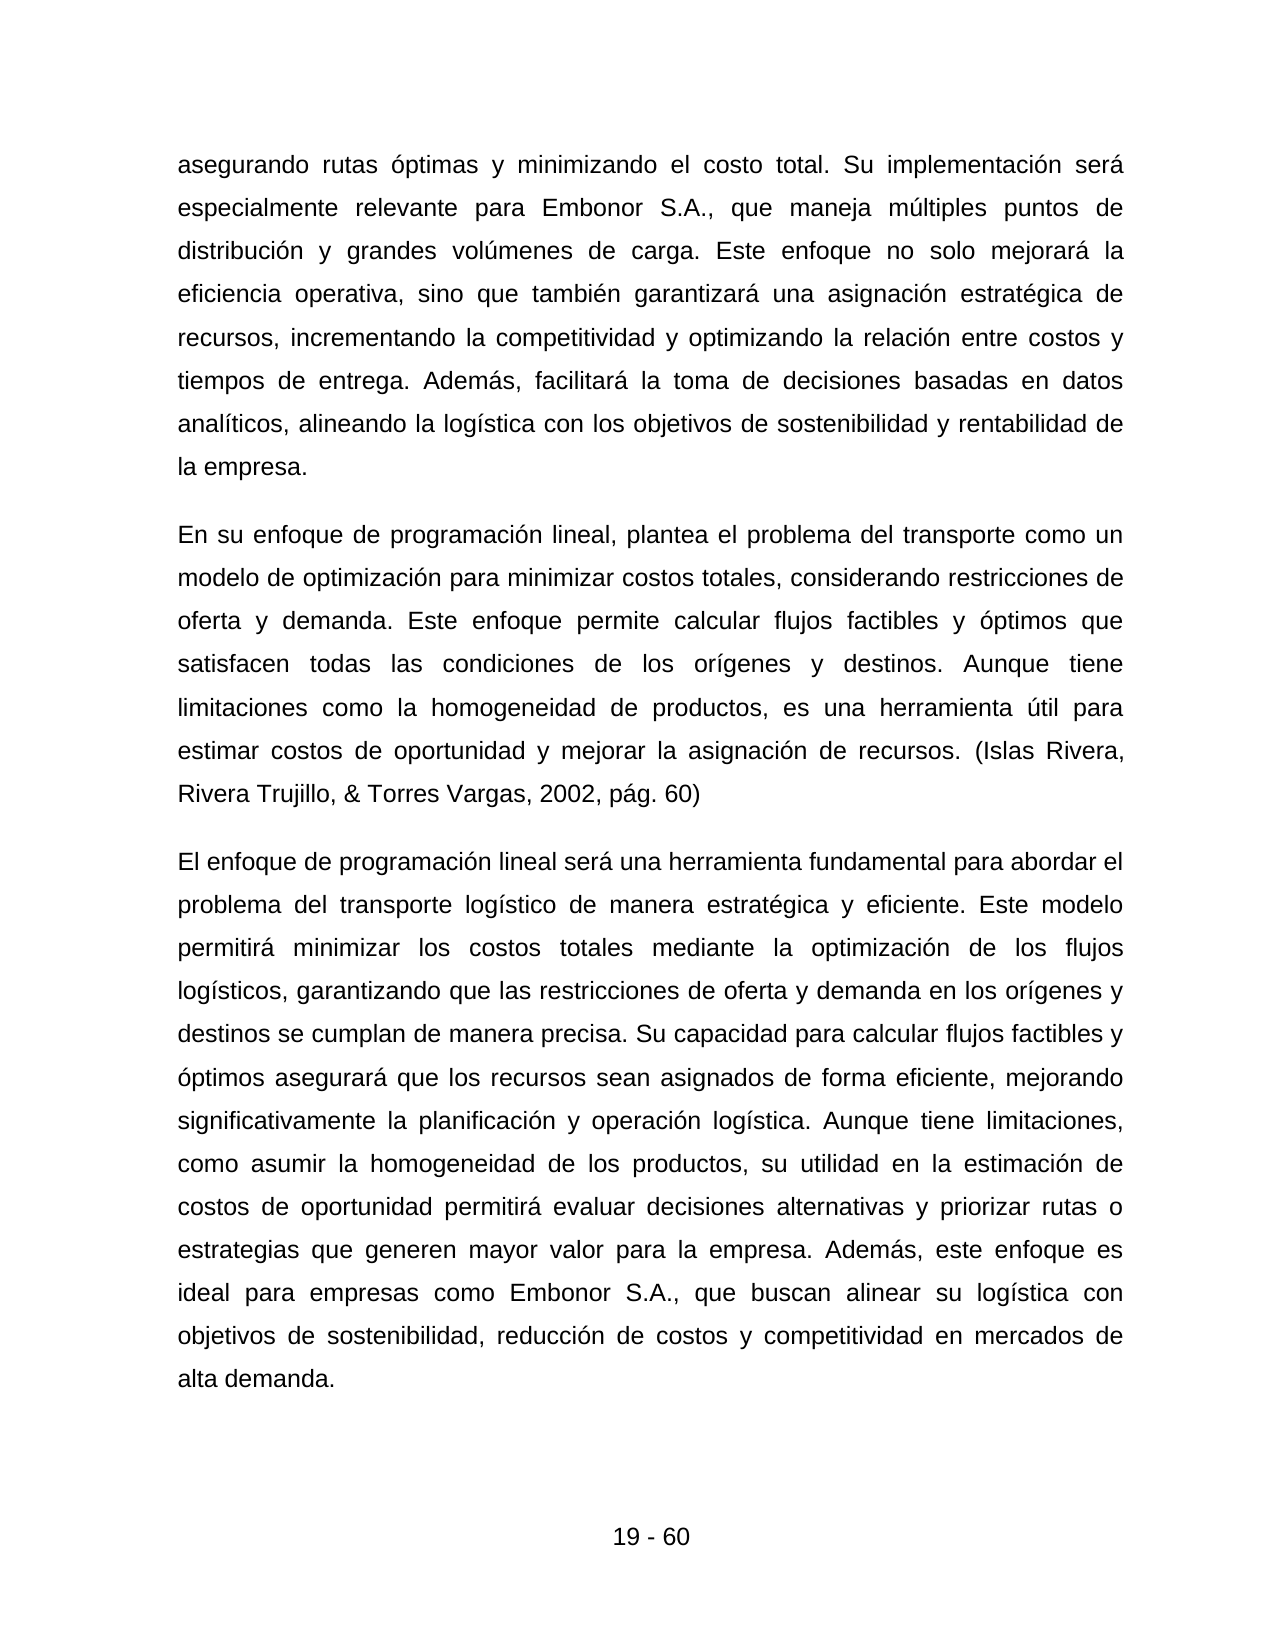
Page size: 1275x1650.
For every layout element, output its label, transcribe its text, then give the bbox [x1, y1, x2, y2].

text El enfoque de programación lineal será una herramienta fundamental para abordar el problema del transporte logístico de manera estratégica y eficiente. Este modelo permitirá minimizar los costos totales mediante la optimización de los flujos logísticos, garantizando que las restricciones de oferta y demanda en los orígenes y destinos se cumplan de manera precisa. Su capacidad para calcular flujos factibles y óptimos asegurará que los recursos sean asignados de forma eficiente, mejorando significativamente la planificación y operación logística. Aunque tiene limitaciones, como asumir la homogeneidad de los productos, su utilidad en la estimación de costos de oportunidad permitirá evaluar decisiones alternativas y priorizar rutas o estrategias que generen mayor valor para la empresa. Además, este enfoque es ideal para empresas como Embonor S.A., que buscan alinear su logística con objetivos de sostenibilidad, reducción de costos y competitividad en mercados de alta demanda. [177, 847, 1125, 1393]
text En su enfoque de programación lineal, plantea el problema del transporte como un modelo de optimización para minimizar costos totales, considerando restricciones de oferta y demanda. Este enfoque permite calcular flujos factibles y óptimos que satisfacen todas las condiciones de los orígenes y destinos. Aunque tiene limitaciones como la homogeneidad de productos, es una herramienta útil para estimar costos de oportunidad y mejorar la asignación de recursos. [177, 520, 1125, 807]
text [177, 150, 1125, 481]
